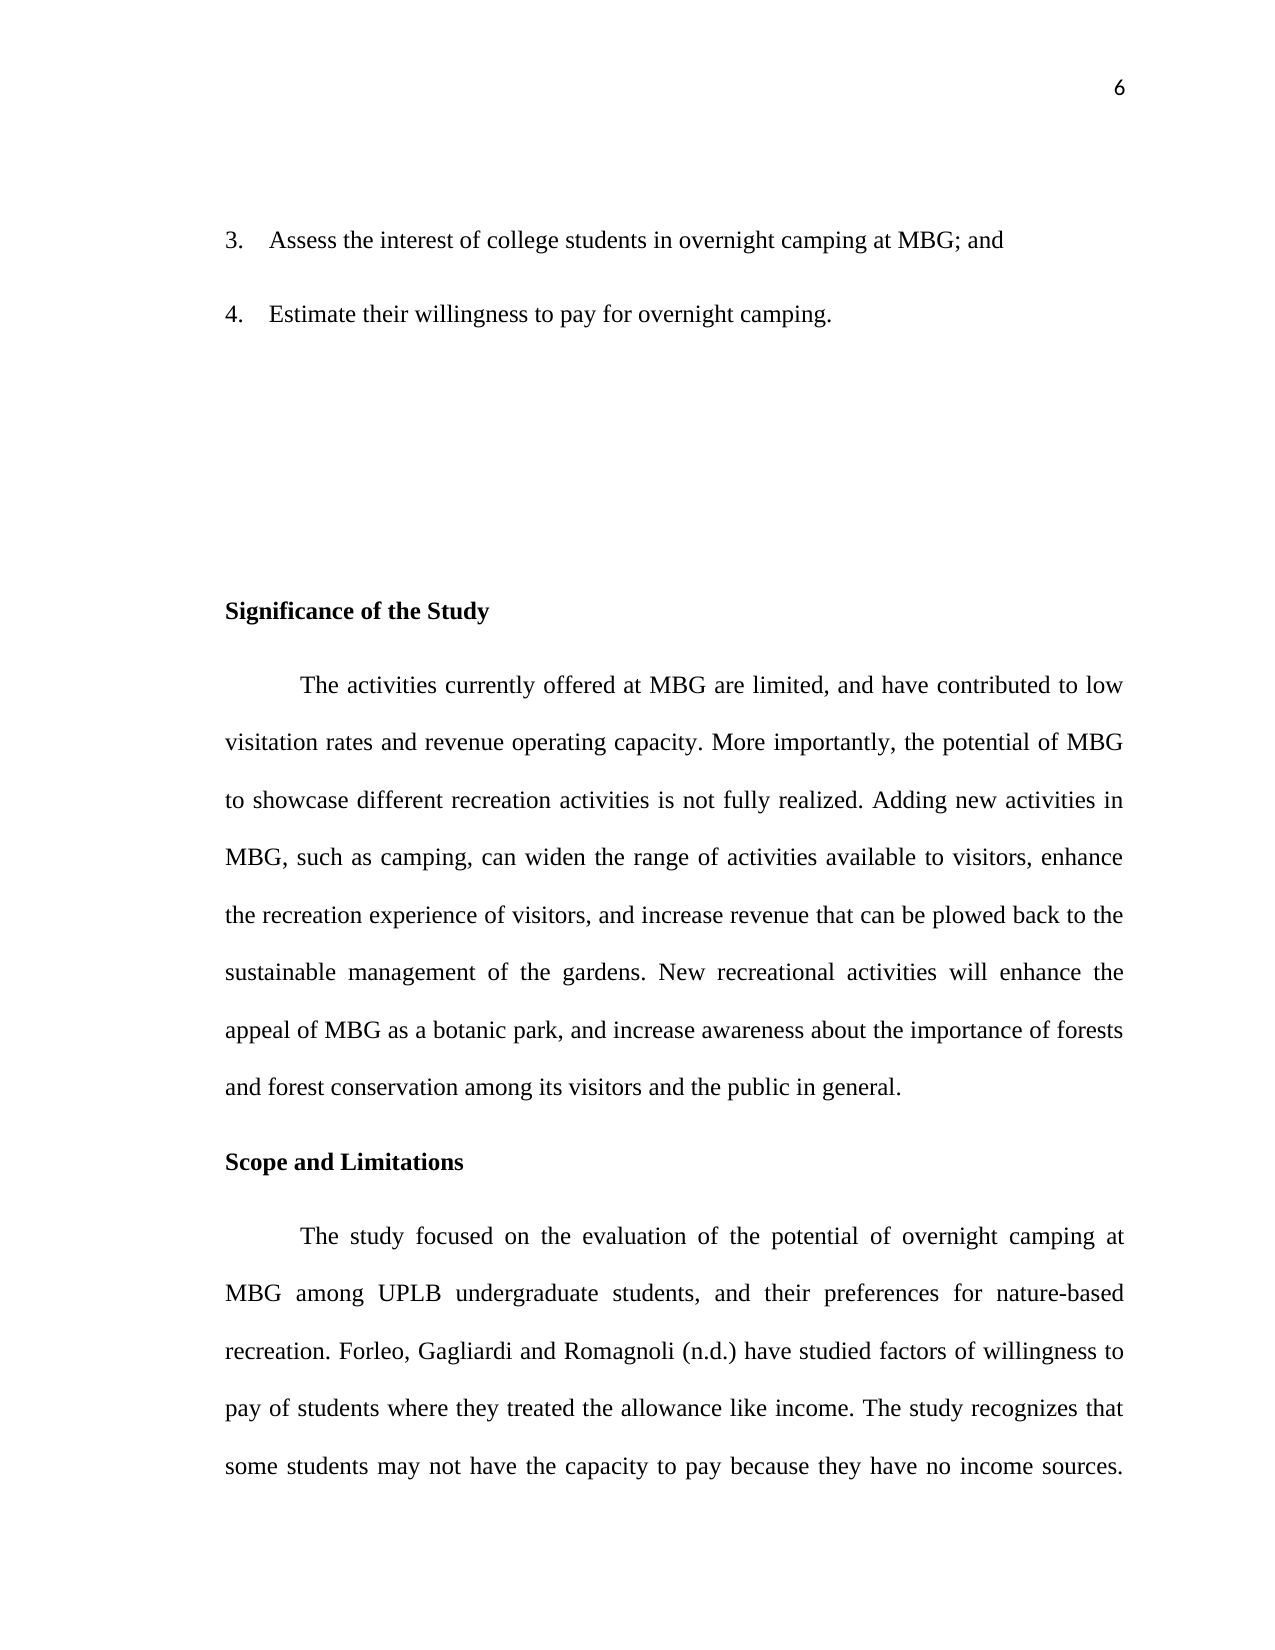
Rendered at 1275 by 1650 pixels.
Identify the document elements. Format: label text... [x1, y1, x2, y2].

text 4. Estimate their willingness to pay for overnight camping. [225, 299, 1125, 328]
text Scope and Limitations [225, 1147, 1125, 1175]
text The activities currently offered at MBG are limited, and have contributed to low visitation rates and revenue operating capacity. More importantly, the potential of MBG to showcase different recreation activities is not fully realized. Adding new activities in MBG, such as camping, can widen the range of activities available to visitors, enhance the recreation experience of visitors, and increase revenue that can be plowed back to the sustainable management of the gardens. New recreational activities will enhance the appeal of MBG as a botanic park, and increase awareness about the importance of forests and forest conservation among its visitors and the public in general. [225, 670, 1125, 1101]
text Significance of the Study [225, 596, 1125, 624]
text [225, 1221, 1125, 1479]
text 3. Assess the interest of college students in overnight camping at MBG; and [225, 225, 1125, 254]
